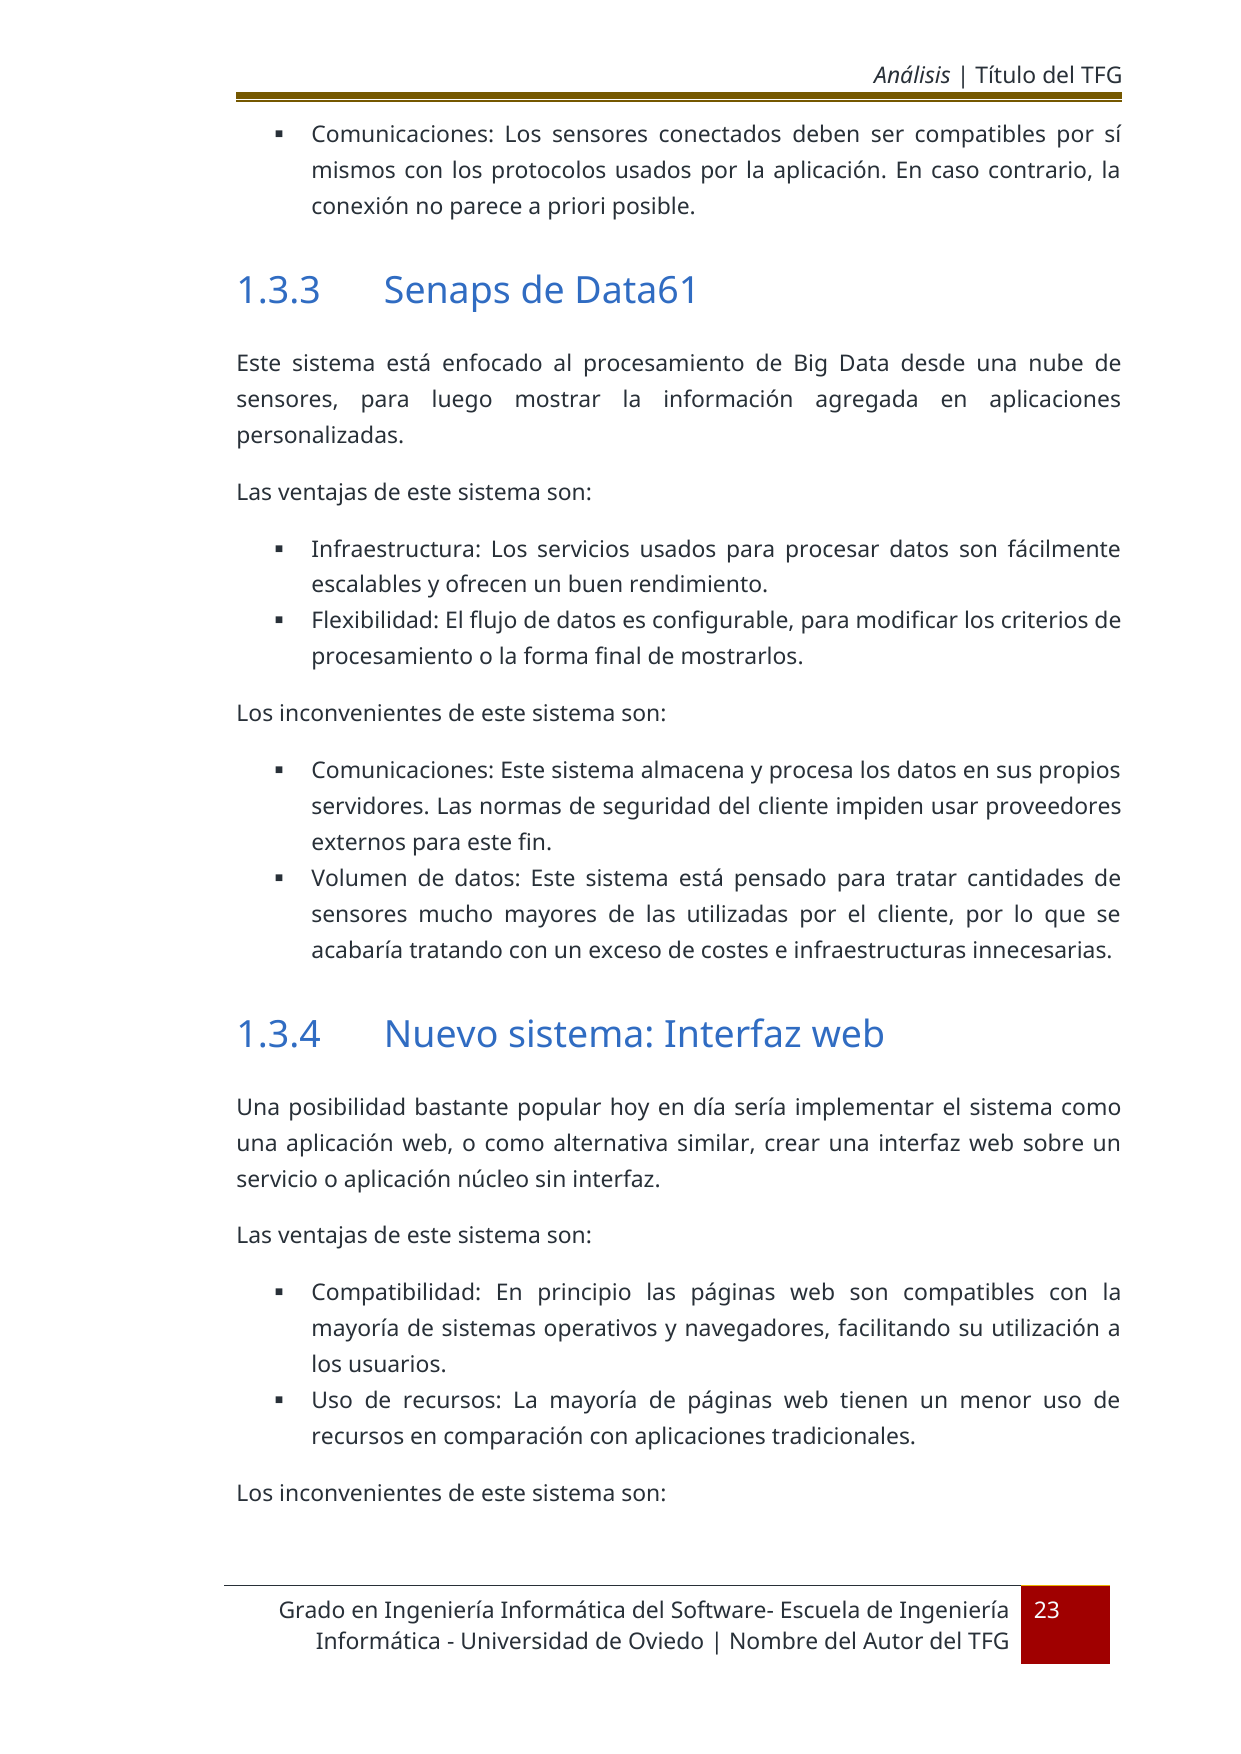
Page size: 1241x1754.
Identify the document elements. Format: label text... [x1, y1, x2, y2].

text Las ventajas de este sistema son: [236, 476, 1122, 507]
subtitle Nuevo sistema: Interfaz web [236, 1007, 1122, 1058]
text Los inconvenientes de este sistema son: [236, 1477, 1122, 1508]
list Compatibilidad: En principio las páginas web son compatibles con la mayoría de sistemas operativos y navegadores, facilitando su utilización a los usuarios. [274, 1276, 1122, 1379]
list Comunicaciones: Este sistema almacena y procesa los datos en sus propios servidores. Las normas de seguridad del cliente impiden usar proveedores externos para este fin. [274, 754, 1122, 857]
text Este sistema está enfocado al procesamiento de Big Data desde una nube de sensores, para luego mostrar la información agregada en aplicaciones personalizadas. [236, 347, 1122, 450]
list Uso de recursos: La mayoría de páginas web tienen un menor uso de recursos en comparación con aplicaciones tradicionales. [274, 1384, 1122, 1451]
text Una posibilidad bastante popular hoy en día sería implementar el sistema como una aplicación web, o como alternativa similar, crear una interfaz web sobre un servicio o aplicación núcleo sin interfaz. [236, 1091, 1122, 1194]
text Las ventajas de este sistema son: [236, 1219, 1122, 1251]
list Comunicaciones: Los sensores conectados deben ser compatibles por sí mismos con los protocolos usados por la aplicación. En caso contrario, la conexión no parece a priori posible. [274, 118, 1122, 221]
list Infraestructura: Los servicios usados para procesar datos son fácilmente escalables y ofrecen un buen rendimiento. [274, 532, 1122, 600]
list Volumen de datos: Este sistema está pensado para tratar cantidades de sensores mucho mayores de las utilizadas por el cliente, por lo que se acabaría tratando con un exceso de costes e infraestructuras innecesarias. [274, 862, 1122, 965]
text Los inconvenientes de este sistema son: [236, 697, 1122, 728]
list Flexibilidad: El flujo de datos es configurable, para modificar los criterios de procesamiento o la forma final de mostrarlos. [274, 604, 1122, 672]
subtitle Senaps de Data61 [236, 263, 1122, 314]
